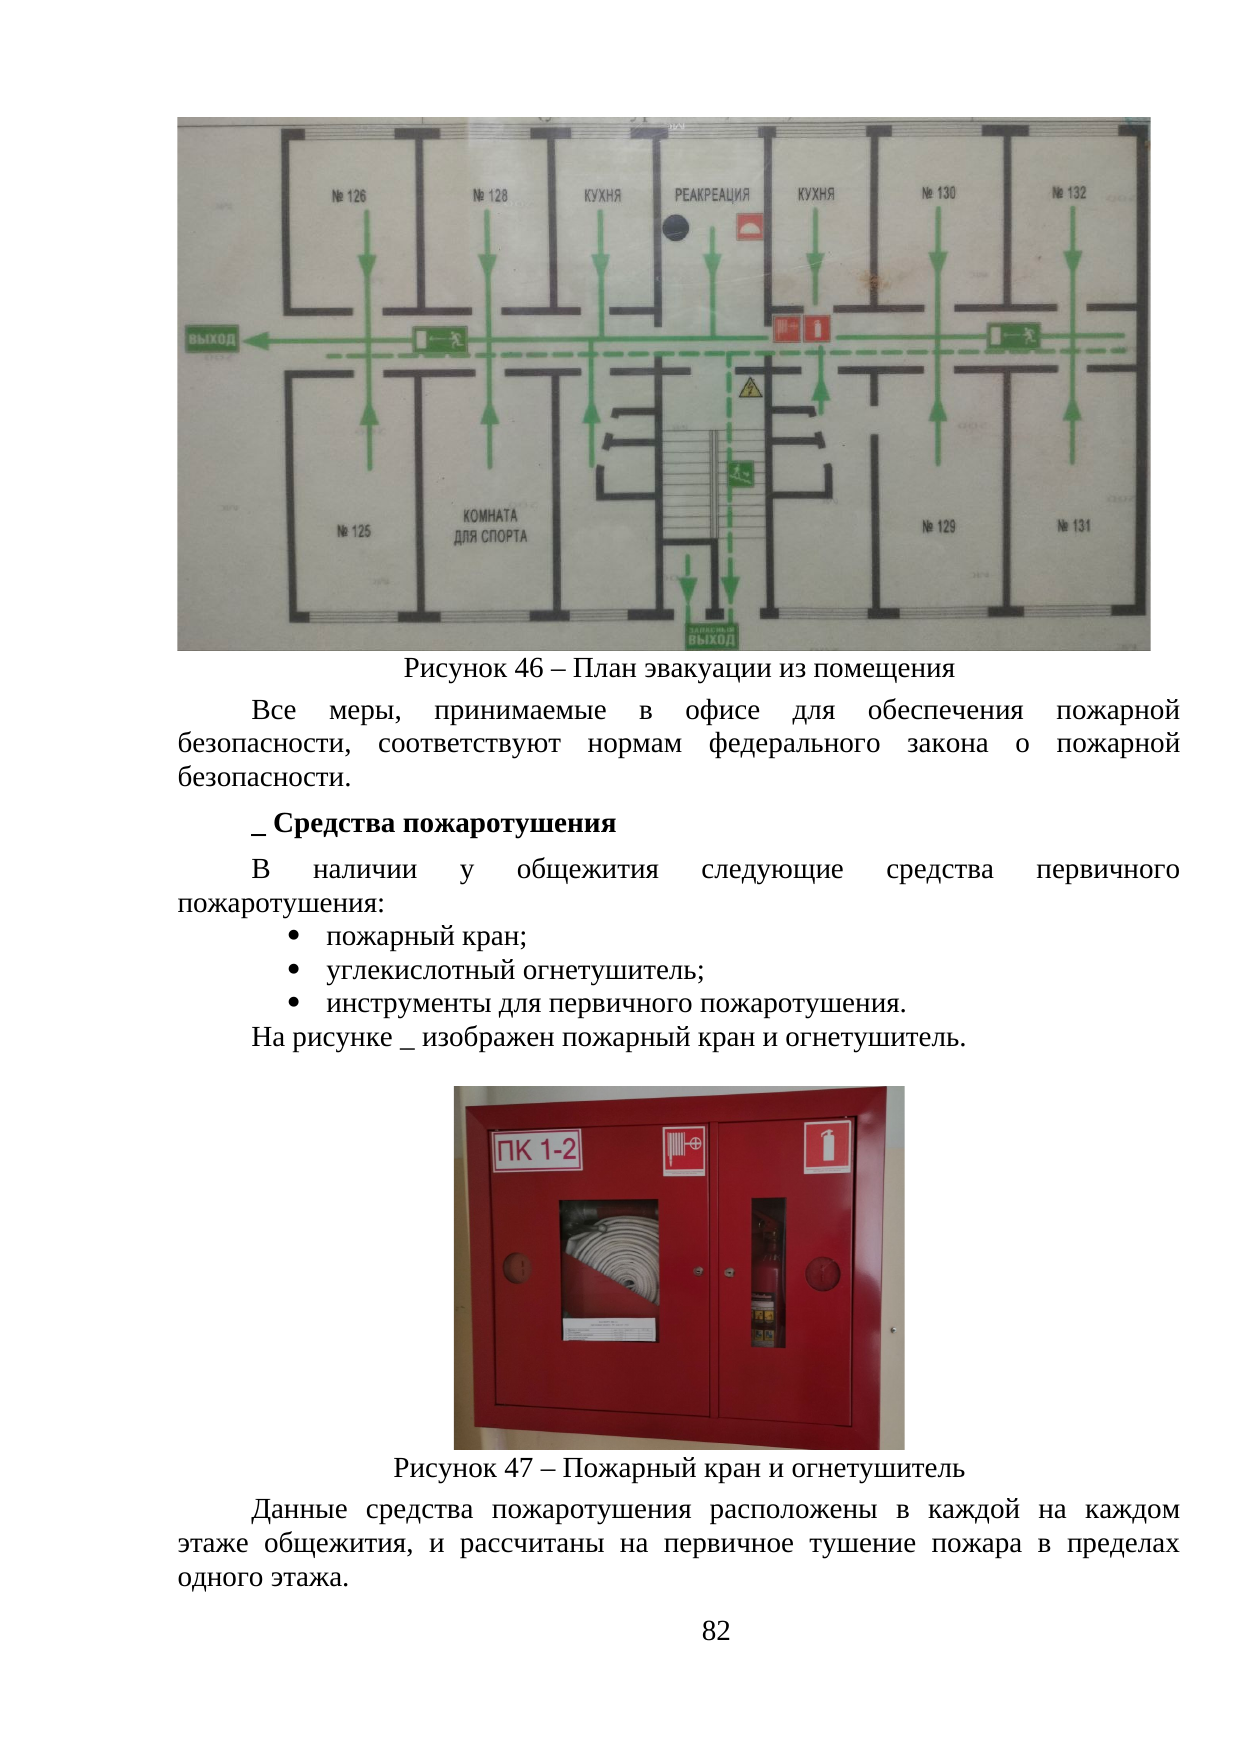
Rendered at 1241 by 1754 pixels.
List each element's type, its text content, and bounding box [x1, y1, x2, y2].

text _ Средства пожаротушения [177, 805, 1181, 839]
text На рисунке _ изображен пожарный кран и огнетушитель. [177, 1019, 1181, 1053]
text Данные средства пожаротушения расположены в каждой на каждом этаже общежития, и рассчитаны на первичное тушение пожара в пределах одного этажа. [177, 1492, 1181, 1592]
text Все меры, принимаемые в офисе для обеспечения пожарной безопасности, соответствуют нормам федерального закона о пожарной безопасности. [177, 692, 1181, 793]
text Рисунок 47 – Пожарный кран и огнетушитель [177, 1450, 1181, 1483]
list пожарный кран; [288, 918, 1181, 952]
list инструменты для первичного пожаротушения. [288, 986, 1181, 1019]
list углекислотный огнетушитель; [288, 952, 1181, 986]
text В наличии у общежития следующие средства первичного пожаротушения: [177, 851, 1181, 918]
picture [177, 117, 1151, 651]
picture [453, 1086, 905, 1450]
text Рисунок 46 – План эвакуации из помещения [177, 650, 1181, 684]
